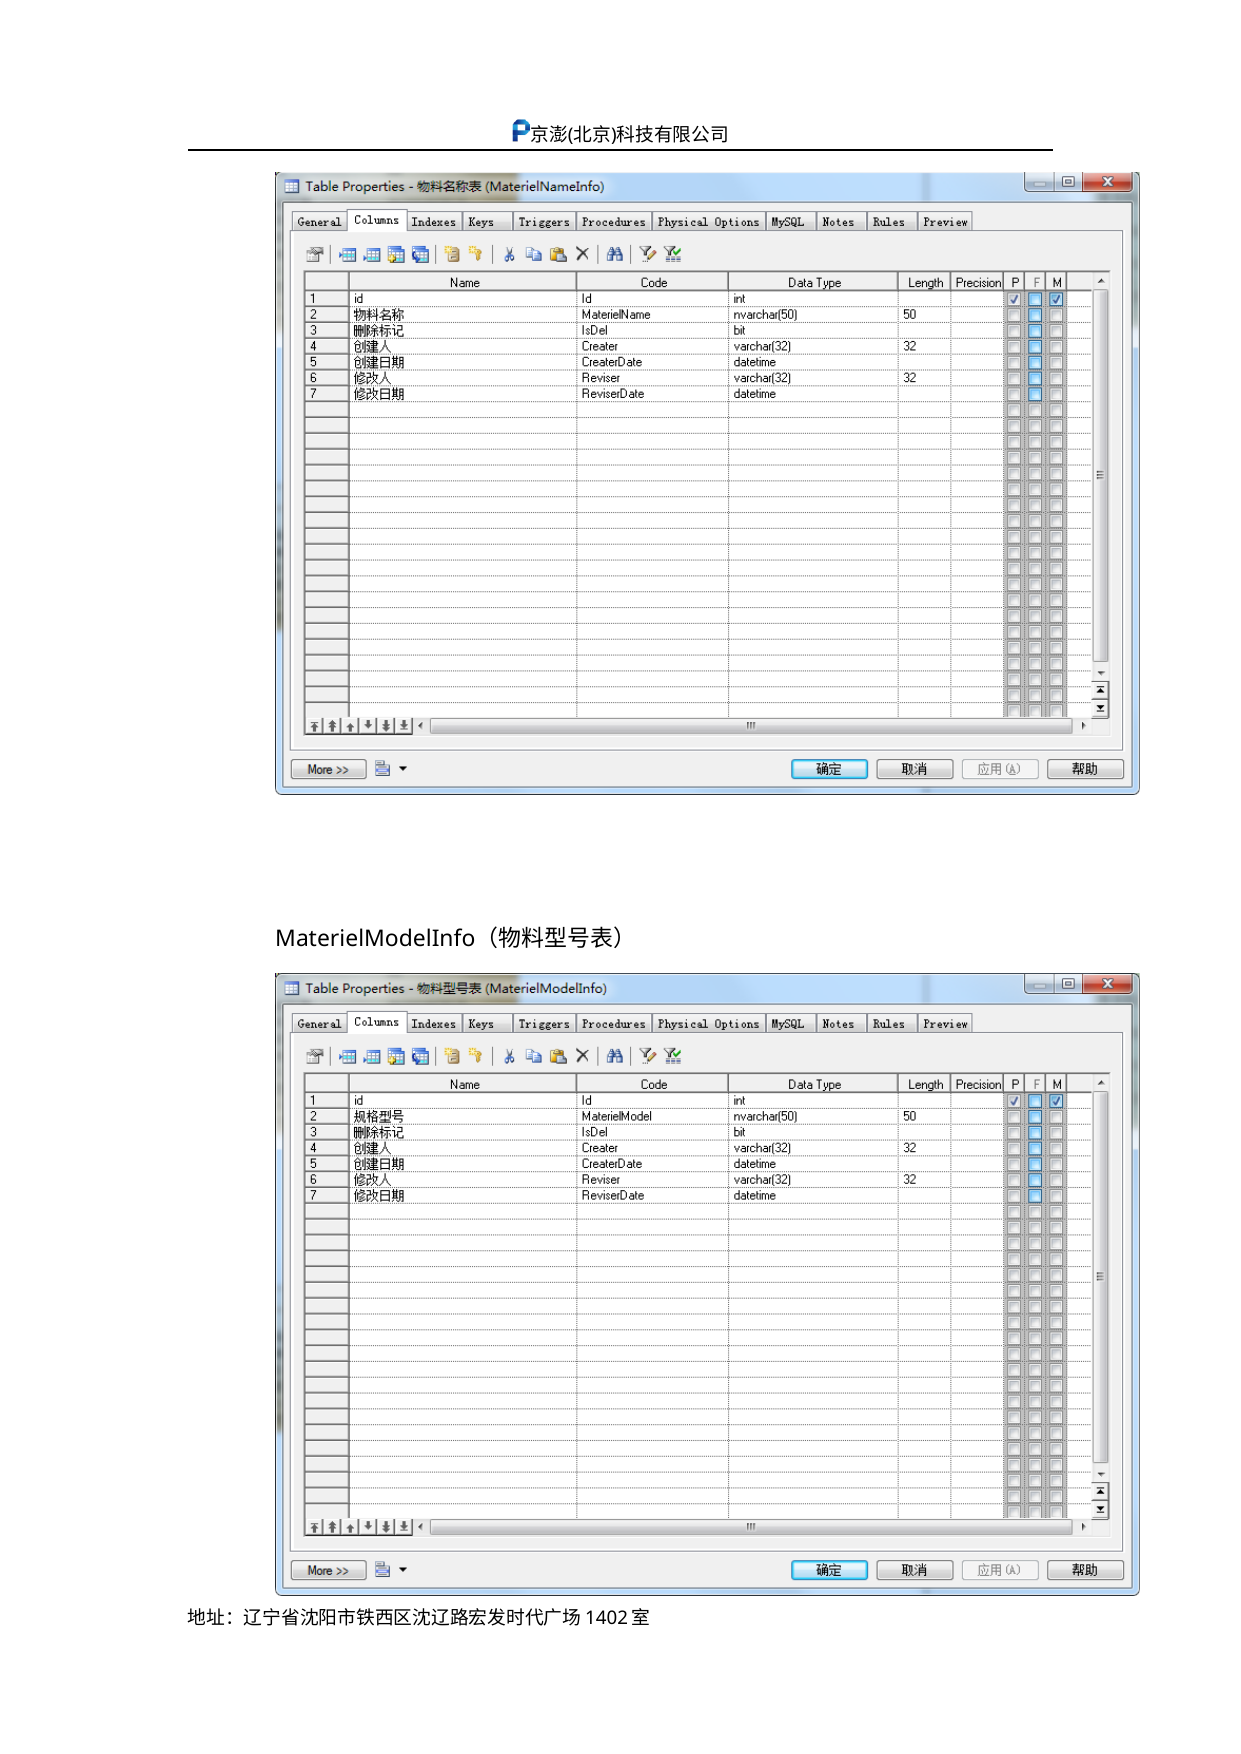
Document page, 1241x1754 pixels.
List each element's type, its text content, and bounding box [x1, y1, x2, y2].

picture [511, 117, 530, 142]
picture [275, 172, 1140, 795]
picture [275, 973, 1140, 1596]
list MaterielModelInfo（物料型号表） [275, 919, 1053, 953]
